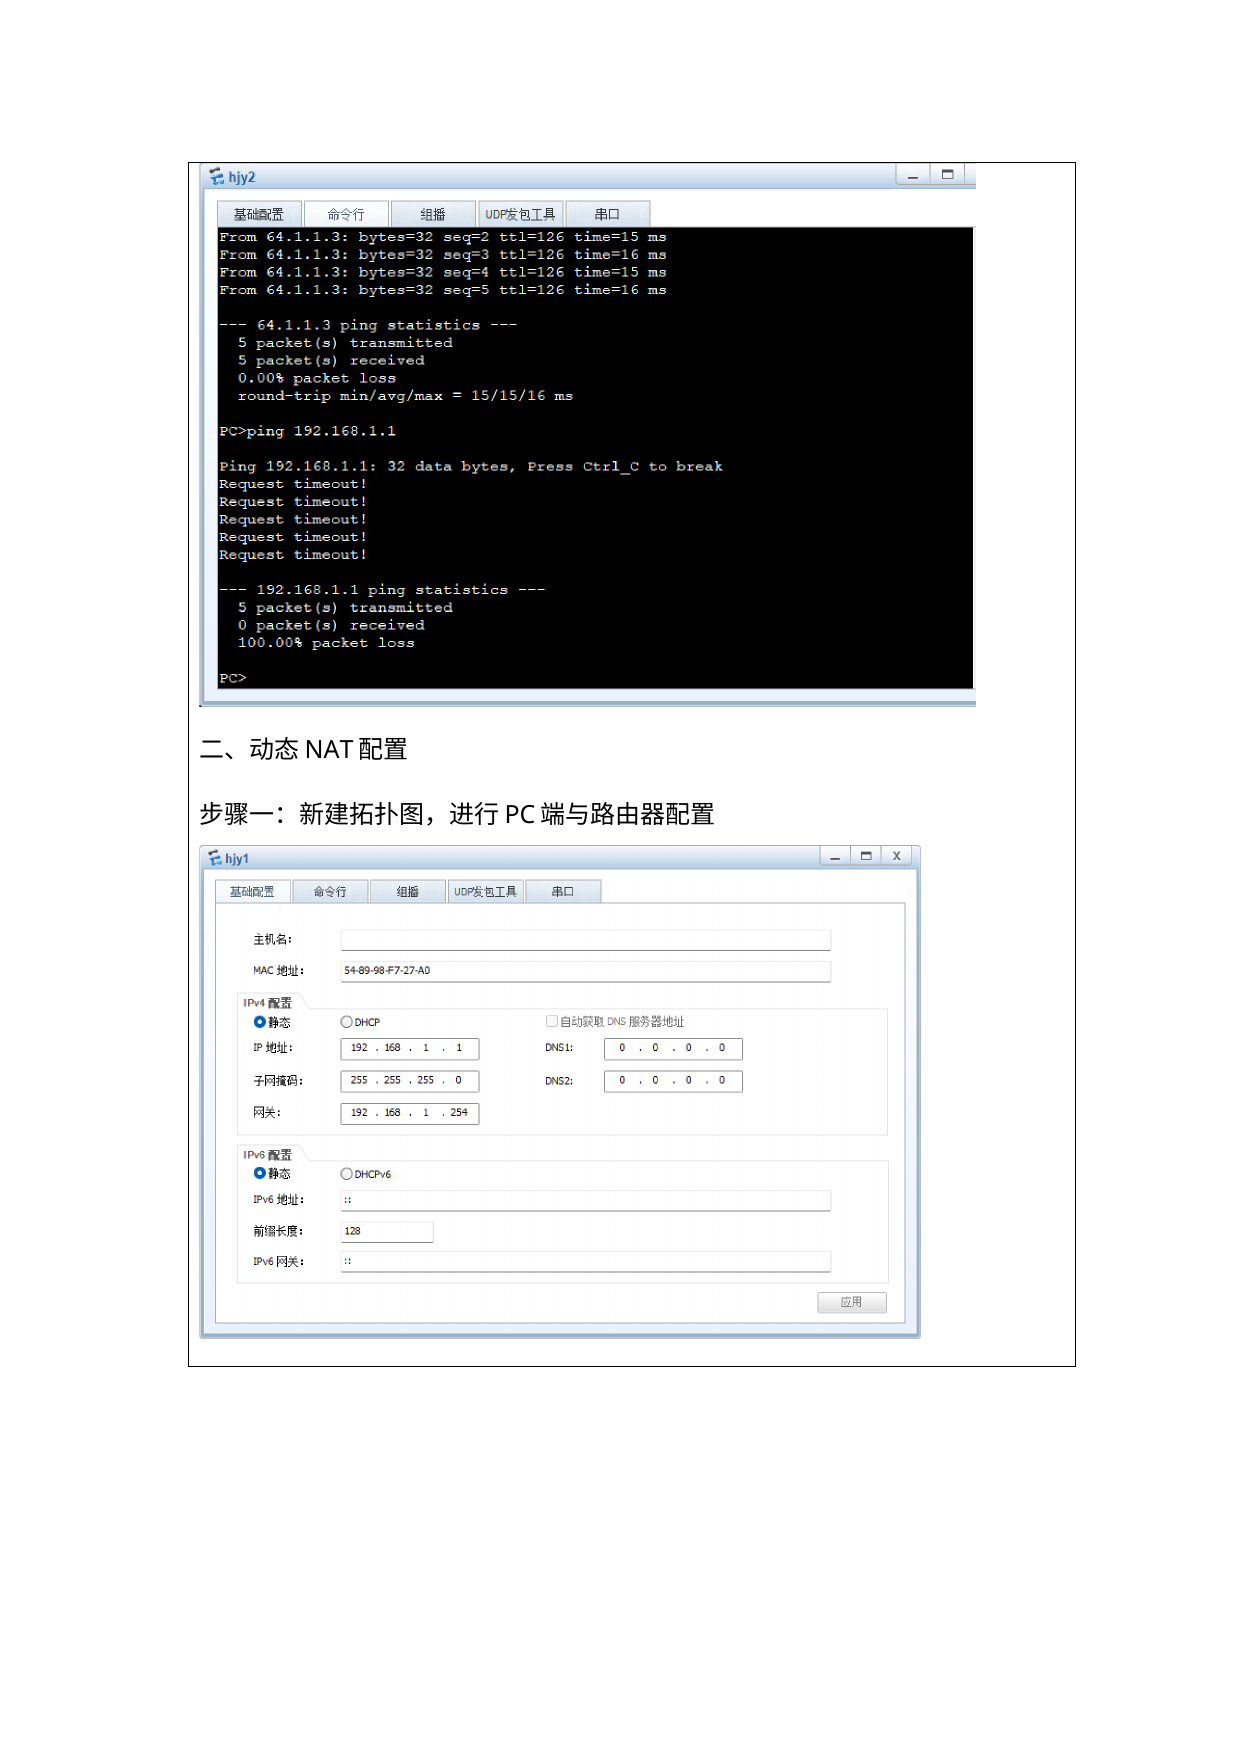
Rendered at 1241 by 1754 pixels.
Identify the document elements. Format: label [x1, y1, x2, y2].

picture [199, 845, 921, 1339]
table_cell [189, 163, 1075, 1366]
picture [199, 163, 976, 707]
